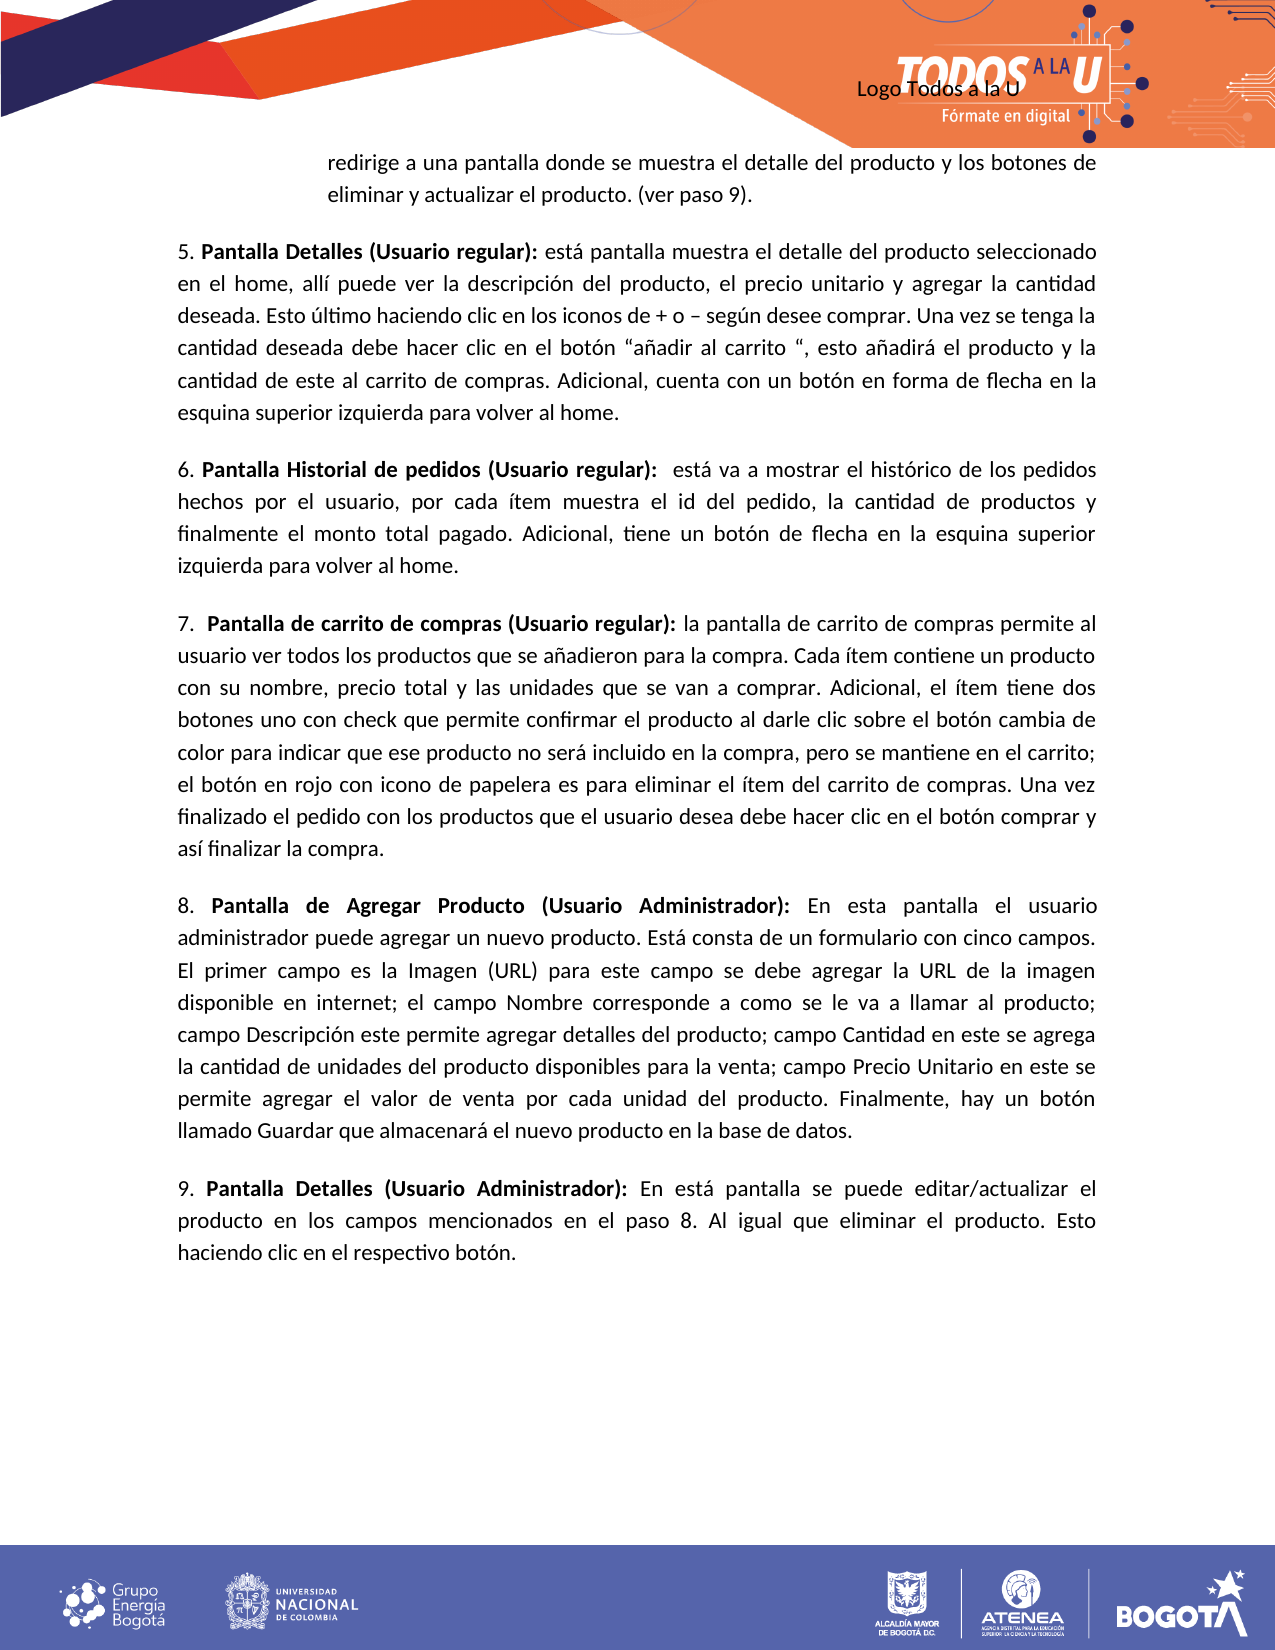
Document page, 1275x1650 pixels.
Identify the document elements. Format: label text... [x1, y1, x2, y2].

picture [0, 1545, 1275, 1650]
text 5. Pantalla Detalles (Usuario regular): está pantalla muestra el detalle del producto seleccionado en el home, allí puede ver la descripción del producto, el precio unitario y agregar la cantidad deseada. Esto último haciendo clic en los iconos de + o – según desee comprar. Una vez se tenga la cantidad deseada debe hacer clic en el botón “añadir al carrito “, esto añadirá el producto y la cantidad de este al carrito de compras. Adicional, cuenta con un botón en forma de flecha en la esquina superior izquierda para volver al home. [177, 237, 1098, 426]
text 7. Pantalla de carrito de compras (Usuario regular): la pantalla de carrito de compras permite al usuario ver todos los productos que se añadieron para la compra. Cada ítem contiene un producto con su nombre, precio total y las unidades que se van a comprar. Adicional, el ítem tiene dos botones uno con check que permite confirmar el producto al darle clic sobre el botón cambia de color para indicar que ese producto no será incluido en la compra, pero se mantiene en el carrito; el botón en rojo con icono de papelera es para eliminar el ítem del carrito de compras. Una vez finalizado el pedido con los productos que el usuario desea debe hacer clic en el botón comprar y así finalizar la compra. [177, 609, 1098, 862]
text 9. Pantalla Detalles (Usuario Administrador): En está pantalla se puede editar/actualizar el producto en los campos mencionados en el paso 8. Al igual que eliminar el producto. Esto haciendo clic en el respectivo botón. [177, 1174, 1098, 1266]
text 8. Pantalla de Agregar Producto (Usuario Administrador): En esta pantalla el usuario administrador puede agregar un nuevo producto. Está consta de un formulario con cinco campos. El primer campo es la Imagen (URL) para este campo se debe agregar la URL de la imagen disponible en internet; el campo Nombre corresponde a como se le va a llamar al producto; campo Descripción este permite agregar detalles del producto; campo Cantidad en este se agrega la cantidad de unidades del producto disponibles para la venta; campo Precio Unitario en este se permite agregar el valor de venta por cada unidad del producto. Finalmente, hay un botón llamado Guardar que almacenará el nuevo producto en la base de datos. [177, 891, 1098, 1145]
text 6. Pantalla Historial de pedidos (Usuario regular): está va a mostrar el histórico de los pedidos hechos por el usuario, por cada ítem muestra el id del pedido, la cantidad de productos y finalmente el monto total pagado. Adicional, tiene un botón de flecha en la esquina superior izquierda para volver al home. [177, 455, 1098, 580]
picture [0, 0, 1275, 148]
